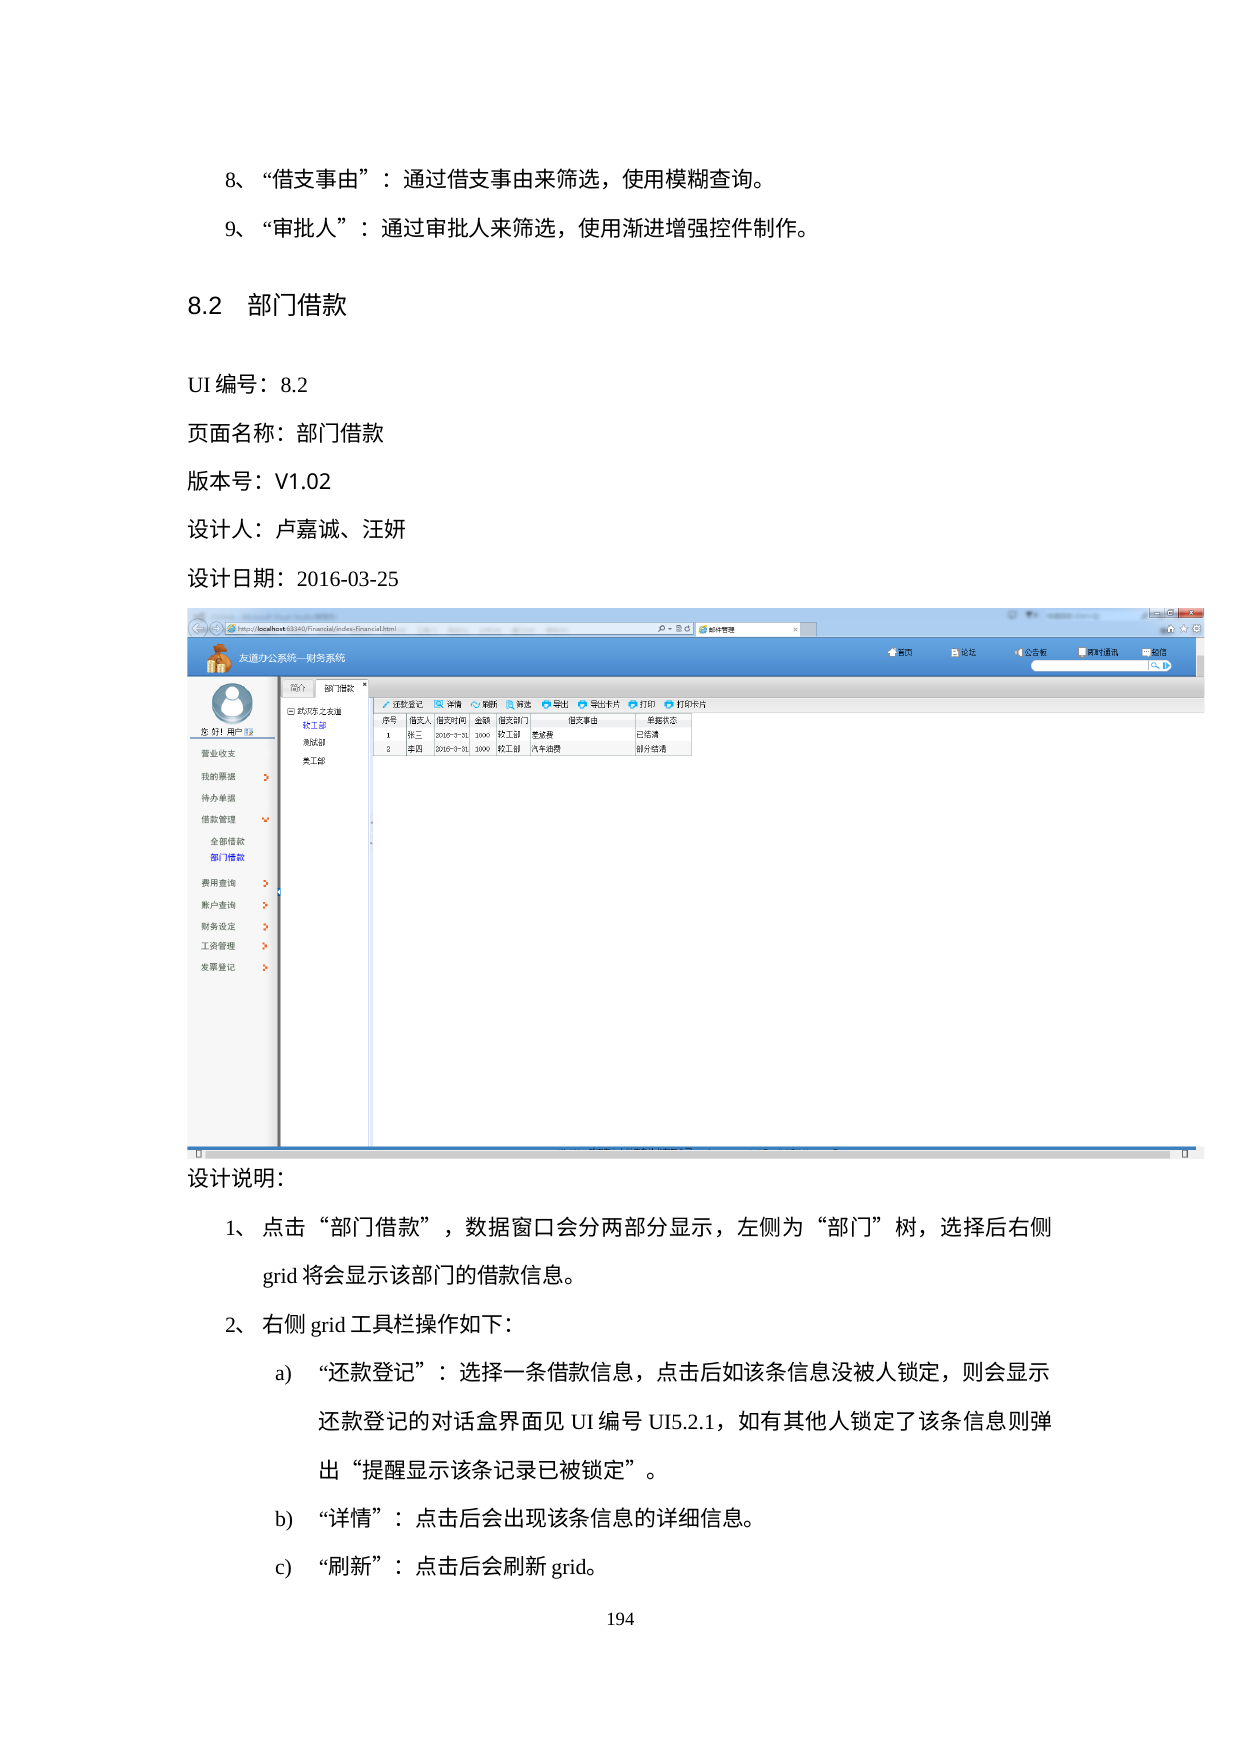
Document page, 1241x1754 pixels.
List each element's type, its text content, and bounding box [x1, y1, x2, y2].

subtitle 部门借款 [187, 271, 1053, 336]
text 设计日期：2016-03-25 [187, 560, 1053, 593]
list “审批人”：通过审批人来筛选，使用渐进增强控件制作。 [225, 210, 1053, 243]
picture [187, 608, 1205, 1159]
text 页面名称：部门借款 [187, 415, 1053, 448]
list “刷新”：点击后会刷新grid。 [275, 1549, 1053, 1581]
text 版本号：V1.02 [187, 463, 1053, 496]
list “借支事由”：通过借支事由来筛选，使用模糊查询。 [225, 162, 1053, 194]
text UI编号：8.2 [187, 367, 1053, 399]
list 右侧grid工具栏操作如下： [225, 1306, 1053, 1339]
list “详情”：点击后会出现该条信息的详细信息。 [275, 1501, 1053, 1533]
list 点击“部门借款”，数据窗口会分两部分显示，左侧为“部门”树，选择后右侧grid将会显示该部门的借款信息。 [225, 1209, 1053, 1291]
list “还款登记”：选择一条借款信息，点击后如该条信息没被人锁定，则会显示还款登记的对话盒界面见UI编号UI5.2.1，如有其他人锁定了该条信息则弹出“提醒显示该条记录已被锁定”。 [275, 1355, 1053, 1485]
text 设计人：卢嘉诚、汪妍 [187, 512, 1053, 544]
text 设计说明： [187, 1161, 1053, 1193]
